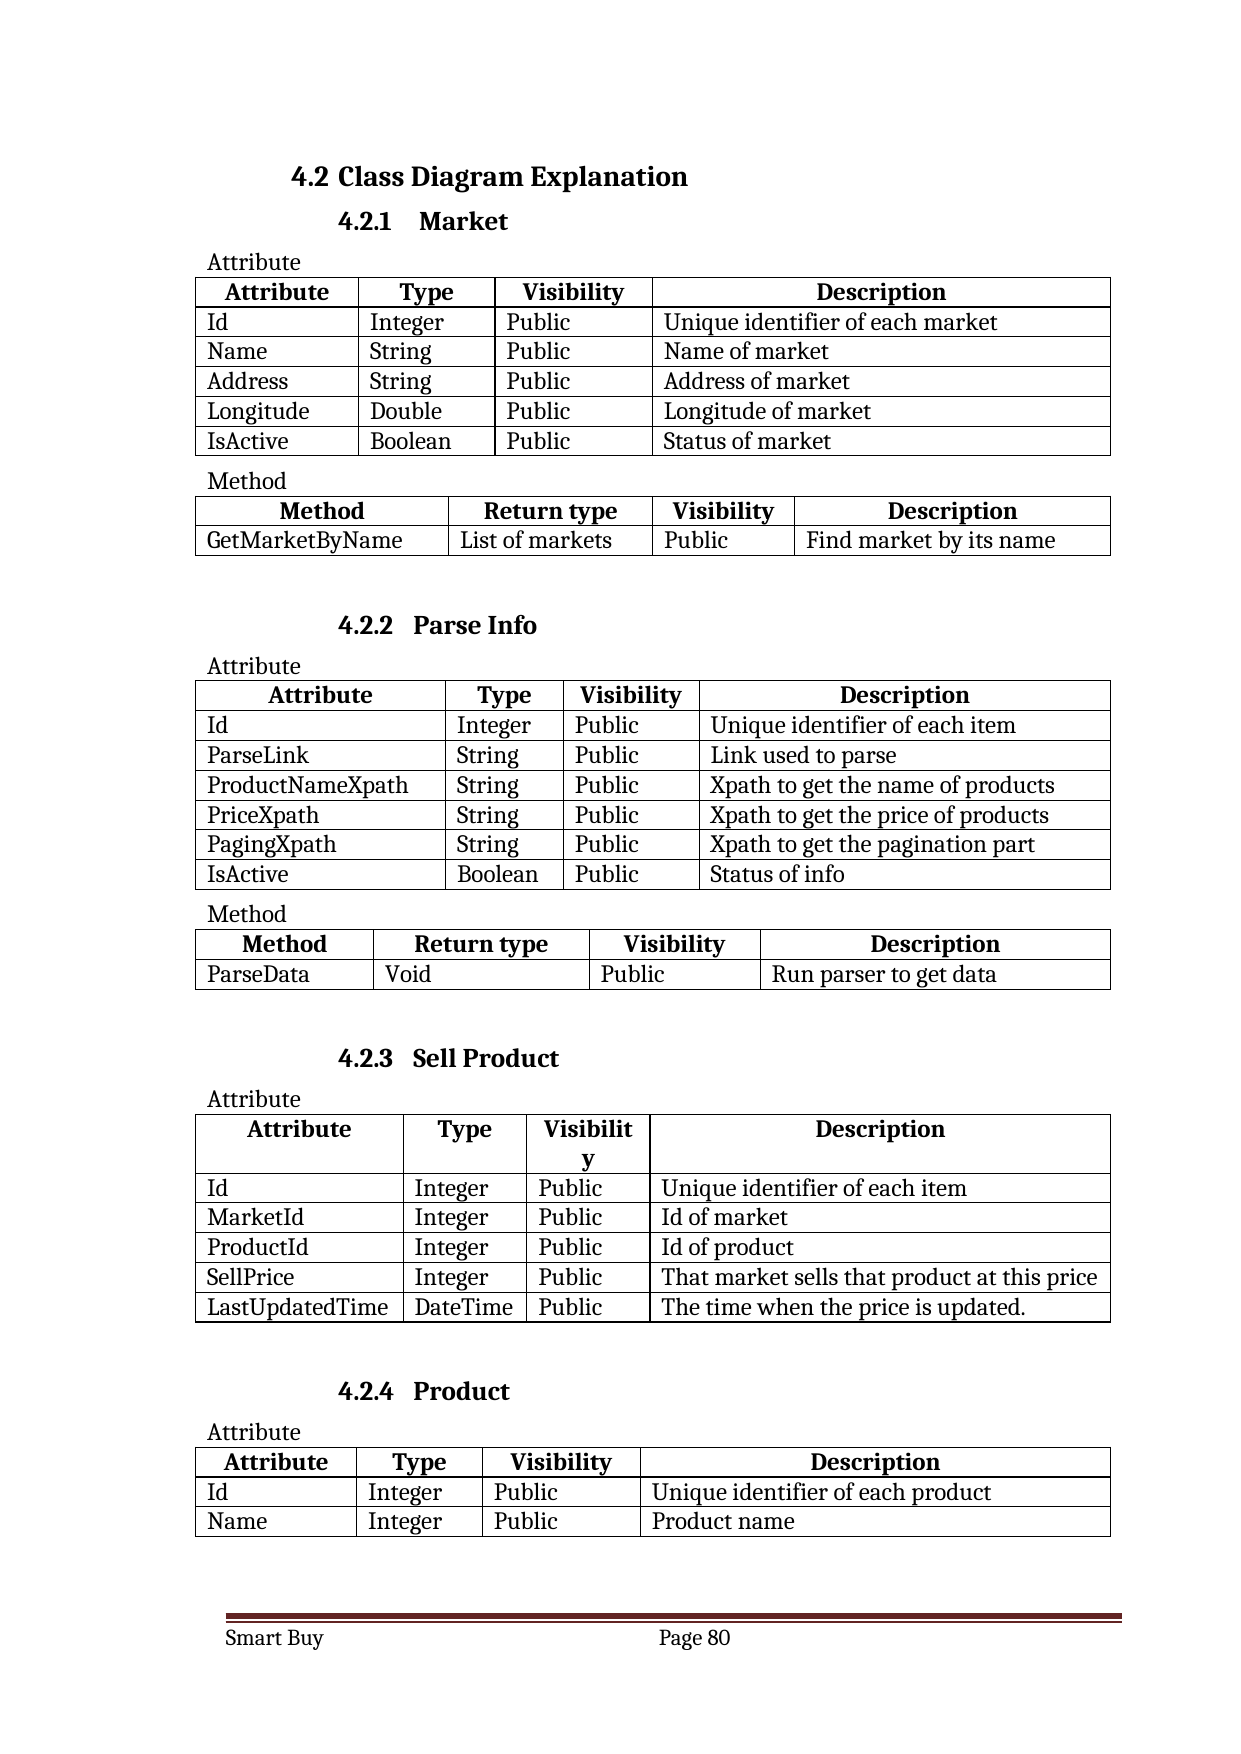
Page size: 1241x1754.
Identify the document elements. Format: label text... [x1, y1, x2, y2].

table_cell Name of market [653, 337, 1110, 366]
table_header Return type [449, 497, 652, 525]
table_header Visibility [564, 681, 699, 710]
table_cell ParseData [196, 960, 373, 989]
table_cell Boolean [446, 860, 563, 889]
table_cell String [446, 830, 563, 859]
table_cell ProductId [196, 1233, 403, 1262]
table_cell Integer [404, 1263, 526, 1292]
table_cell Public [527, 1174, 649, 1202]
table_cell Public [564, 860, 699, 889]
table_cell Run parser to get data [761, 960, 1110, 989]
text Attribute [207, 248, 1122, 277]
table_cell ParseLink [196, 741, 445, 770]
table_cell Xpath to get the pagination part [700, 830, 1110, 859]
table_cell Public [564, 711, 699, 740]
table_cell String [359, 337, 494, 366]
table_cell Unique identifier of each product [641, 1478, 1110, 1506]
table_cell Public [653, 526, 794, 555]
table_header Attribute [196, 1448, 356, 1476]
table_cell Public [496, 427, 652, 455]
text Attribute [207, 652, 1122, 680]
table_cell Public [496, 308, 652, 336]
table_header Method [196, 497, 448, 525]
table_cell Integer [404, 1233, 526, 1262]
table_cell Address of market [653, 367, 1110, 396]
table_cell ProductNameXpath [196, 771, 445, 799]
table_cell Double [359, 397, 494, 426]
table_cell Public [496, 337, 652, 366]
table_cell Integer [357, 1478, 482, 1506]
table_cell String [446, 741, 563, 770]
table_header Description [653, 278, 1110, 306]
table_cell Find market by its name [795, 526, 1110, 555]
table_cell Public [564, 830, 699, 859]
table_cell Longitude of market [653, 397, 1110, 426]
table_cell Public [590, 960, 760, 989]
table_header Attribute [196, 681, 445, 710]
table_cell Id [196, 1478, 356, 1506]
text Attribute [207, 1085, 1122, 1114]
subtitle Product [338, 1376, 1122, 1407]
table_cell Public [483, 1478, 640, 1506]
table_cell Xpath to get the name of products [700, 771, 1110, 799]
table_cell String [446, 771, 563, 799]
table_cell Boolean [359, 427, 494, 455]
table_cell Public [564, 801, 699, 829]
table_header Description [641, 1448, 1110, 1476]
table_cell Public [527, 1293, 649, 1321]
table_header Visibility [527, 1115, 649, 1172]
table_header Type [359, 278, 494, 306]
table_cell Public [564, 771, 699, 799]
table_header Attribute [196, 1115, 403, 1172]
table_cell Unique identifier of each item [700, 711, 1110, 740]
table_header Visibility [483, 1448, 640, 1476]
table_header Visibility [653, 497, 794, 525]
table_header Type [357, 1448, 482, 1476]
table_cell Id of market [651, 1203, 1110, 1232]
table_cell Integer [446, 711, 563, 740]
subtitle Class Diagram Explanation [291, 160, 1122, 194]
table_cell Name [196, 1507, 356, 1536]
table_header Method [196, 930, 373, 959]
table_cell The time when the price is updated. [651, 1293, 1110, 1321]
table_cell Id [196, 308, 358, 336]
table_header Description [761, 930, 1110, 959]
table_cell List of markets [449, 526, 652, 555]
subtitle Market [338, 206, 1122, 237]
table_cell Public [527, 1203, 649, 1232]
table_cell Longitude [196, 397, 358, 426]
table_cell SellPrice [196, 1263, 403, 1292]
table_cell String [359, 367, 494, 396]
table_cell Product name [641, 1507, 1110, 1536]
table_cell Status of market [653, 427, 1110, 455]
table_cell Unique identifier of each item [651, 1174, 1110, 1202]
table_cell Id of product [651, 1233, 1110, 1262]
table_cell Id [196, 711, 445, 740]
table_cell String [446, 801, 563, 829]
table_cell Id [196, 1174, 403, 1202]
text Method [207, 900, 1122, 929]
table_cell Public [564, 741, 699, 770]
text Method [207, 467, 1122, 496]
table_header Type [446, 681, 563, 710]
table_cell GetMarketByName [196, 526, 448, 555]
table_cell That market sells that product at this price [651, 1263, 1110, 1292]
table_cell Name [196, 337, 358, 366]
table_header Return type [374, 930, 589, 959]
table_cell Address [196, 367, 358, 396]
table_cell Xpath to get the price of products [700, 801, 1110, 829]
table_cell Integer [404, 1174, 526, 1202]
table_cell Integer [404, 1203, 526, 1232]
subtitle Sell Product [338, 1043, 1122, 1075]
table_cell Public [527, 1233, 649, 1262]
table_cell Public [527, 1263, 649, 1292]
table_header Visibility [496, 278, 652, 306]
table_cell PriceXpath [196, 801, 445, 829]
table_header Visibility [590, 930, 760, 959]
table_cell PagingXpath [196, 830, 445, 859]
subtitle Parse Info [338, 610, 1122, 641]
table_cell IsActive [196, 427, 358, 455]
table_cell Integer [359, 308, 494, 336]
table_cell LastUpdatedTime [196, 1293, 403, 1321]
table_cell Status of info [700, 860, 1110, 889]
table_header Attribute [196, 278, 358, 306]
table_header Description [795, 497, 1110, 525]
table_header Type [404, 1115, 526, 1172]
table_cell Link used to parse [700, 741, 1110, 770]
table_cell DateTime [404, 1293, 526, 1321]
table_header Description [700, 681, 1110, 710]
table_cell Unique identifier of each market [653, 308, 1110, 336]
table_cell Public [483, 1507, 640, 1536]
table_header Description [651, 1115, 1110, 1172]
table_cell MarketId [196, 1203, 403, 1232]
text Attribute [207, 1418, 1122, 1447]
table_cell Public [496, 397, 652, 426]
table_cell Public [496, 367, 652, 396]
table_cell Void [374, 960, 589, 989]
table_cell IsActive [196, 860, 445, 889]
table_cell Integer [357, 1507, 482, 1536]
